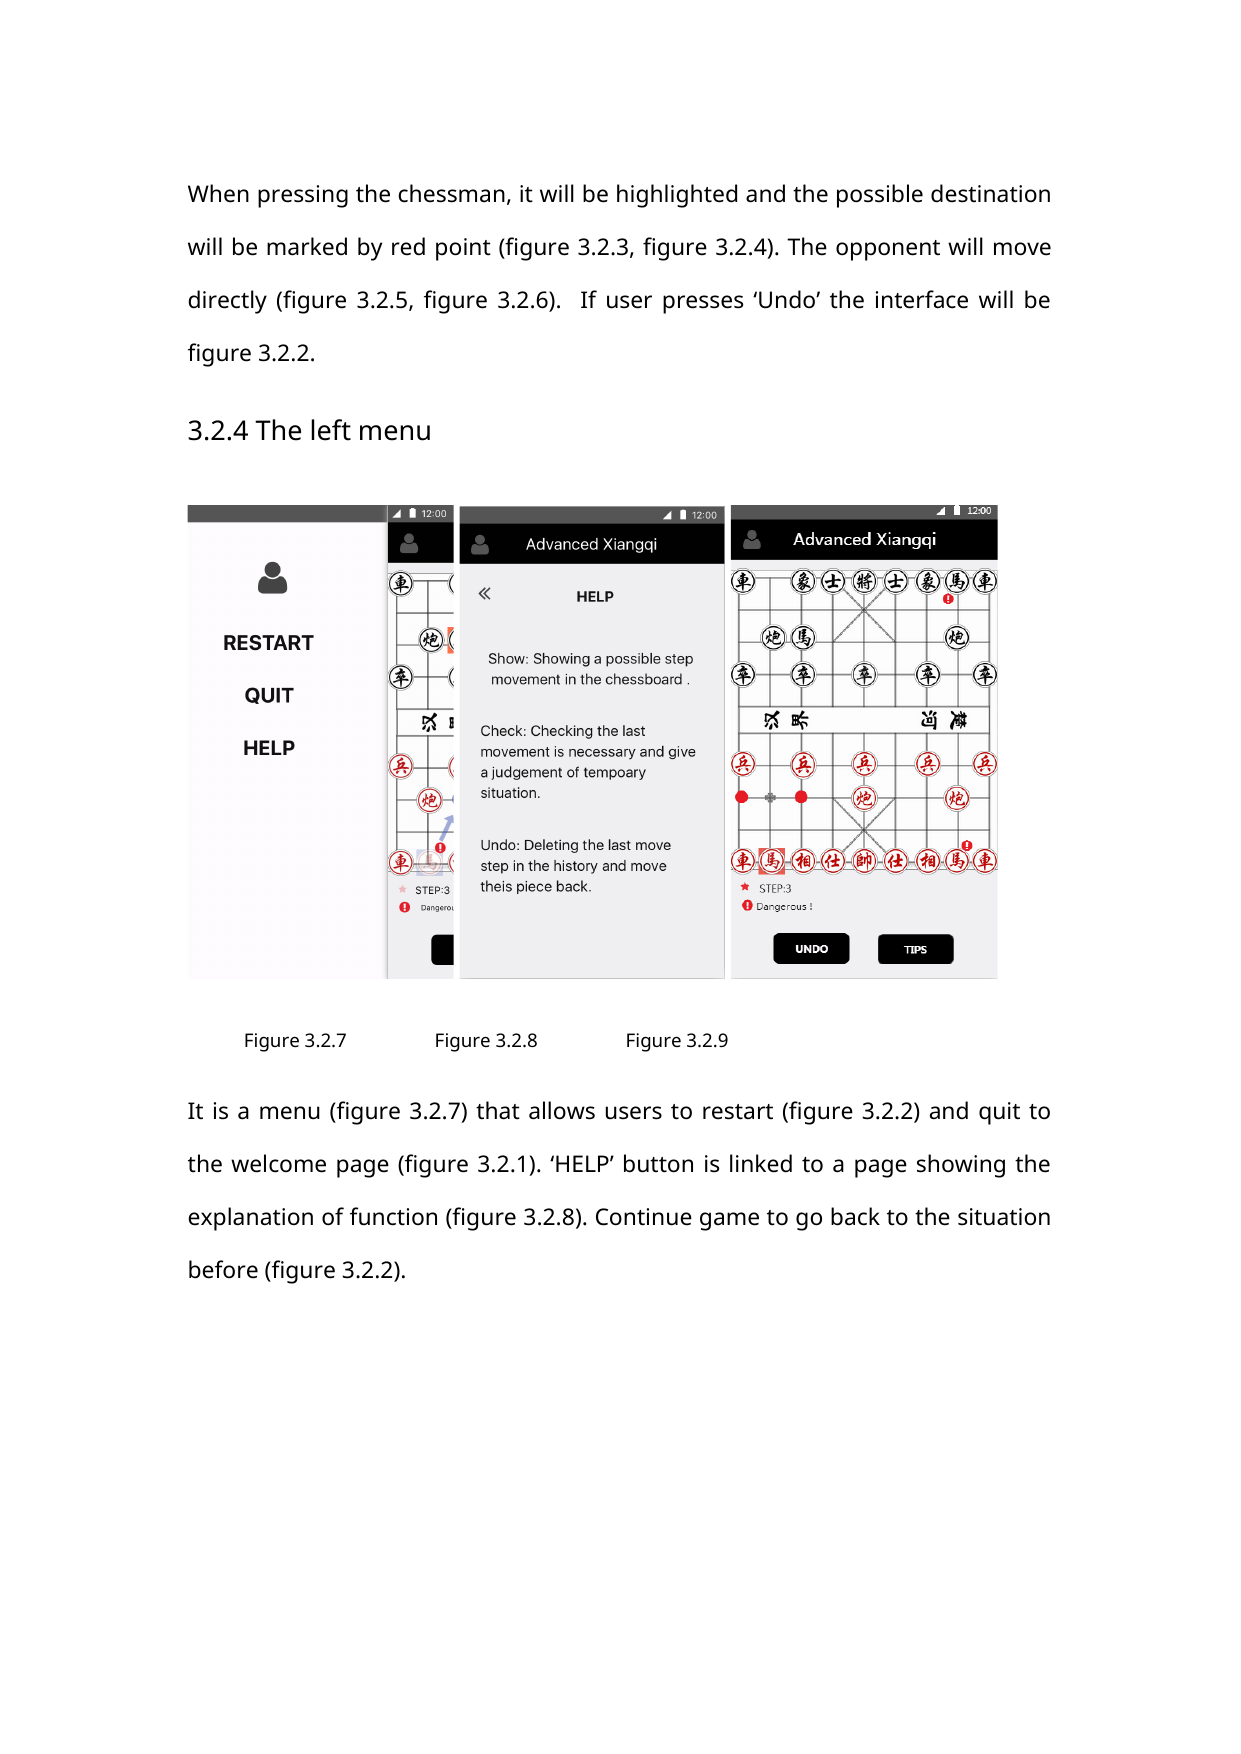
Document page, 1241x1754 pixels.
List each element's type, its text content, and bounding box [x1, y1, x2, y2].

picture [187, 505, 454, 979]
subtitle 3.2.4 The left menu [187, 408, 1053, 452]
picture [459, 505, 725, 979]
text Figure 3.2.7 Figure 3.2.8 Figure 3.2.9 [187, 1018, 1053, 1062]
picture [730, 505, 998, 979]
text When pressing the chessman, it will be highlighted and the possible destination will be marked by red point (figure 3.2.3, figure 3.2.4). The opponent will move directly (figure 3.2.5, figure 3.2.6). If user presses ‘Undo’ the interface will be figure 3.2.2. [187, 172, 1053, 374]
text It is a menu (figure 3.2.7) that allows users to restart (figure 3.2.2) and quit to the welcome page (figure 3.2.1). ‘HELP’ button is linked to a page showing the explanation of function (figure 3.2.8). Continue game to go back to the situation before (figure 3.2.2). [187, 1089, 1053, 1291]
